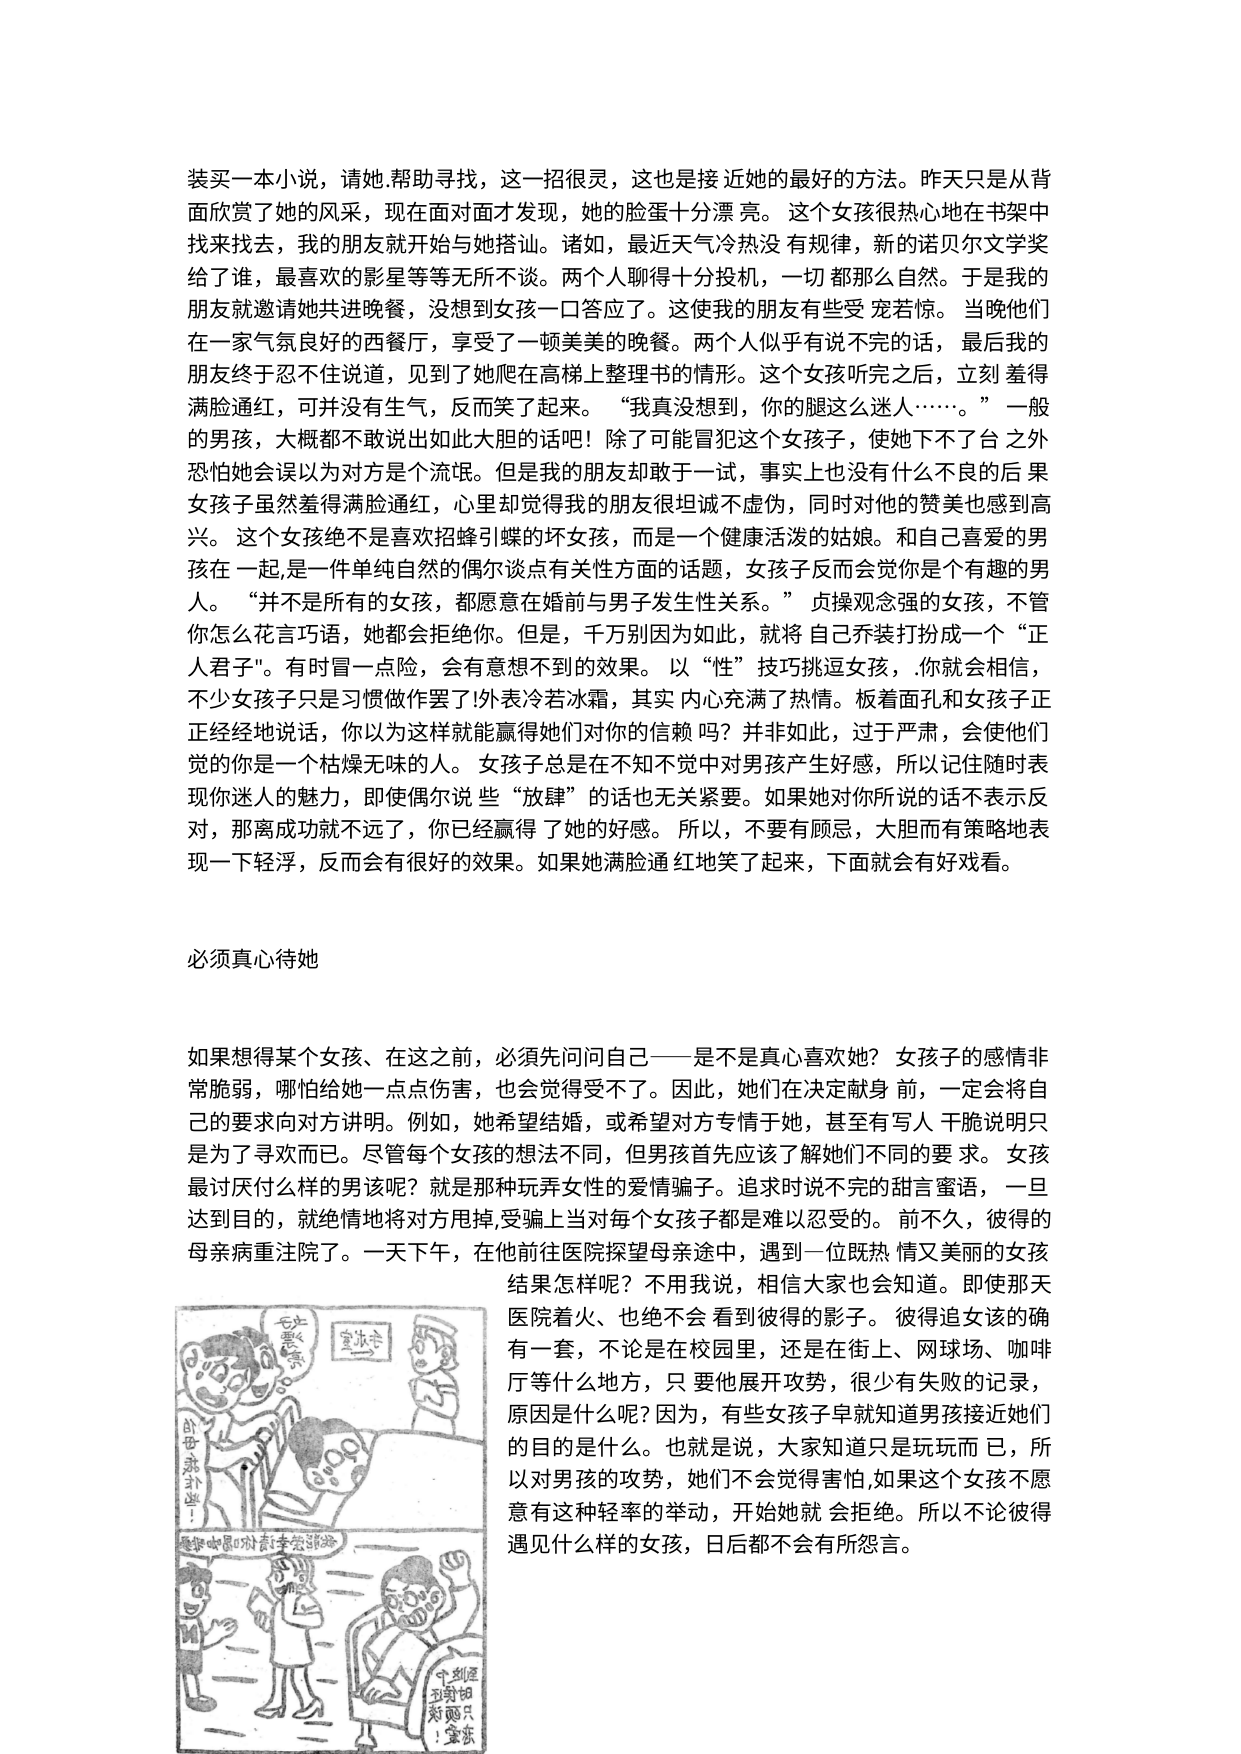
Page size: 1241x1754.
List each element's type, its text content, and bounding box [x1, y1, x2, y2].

text 必须真心待她 [187, 942, 1053, 974]
text 如果想得某个女孩、在这之前，必須先问问自己——是不是真心喜欢她？ 女孩子的感情非常脆弱，哪怕给她一点点伤害，也会觉得受不了。因此，她们在决定献身 前，一定会将自己的要求向对方讲明。例如，她希望结婚，或希望对方专情于她，甚至有写人 干脆说明只是为了寻欢而已。尽管每个女孩的想法不同，但男孩首先应该了解她们不同的要 求。 女孩最讨厌付么样的男该呢？就是那种玩弄女性的爱情骗子。追求时说不完的甜言蜜语， 一旦达到目的，就绝情地将对方甩掉,受骗上当对毎个女孩子都是难以忍受的。 前不久，彼得的母亲病重注院了。一天下午，在他前往医院探望母亲途中，遇到—位既热 情又美丽的女孩，结果怎样呢？不用我说，相信大家也会知道。即使那天医院着火、也绝不会 看到彼得的影子。 彼得追女该的确有一套，不论是在校园里，还是在街上、网球场、咖啡厅等什么地方，只 要他展开攻势，很少有失败的记录，原因是什么呢? 因为，有些女孩子皁就知道男孩接近她们的目的是什么。也就是说，大家知道只是玩玩而 已，所以对男孩的攻势，她们不会觉得害怕,如果这个女孩不愿意有这种轻率的举动，开始她就 会拒绝。所以不论彼得遇见什么样的女孩，日后都不会有所怨言。 [187, 1039, 1053, 1559]
picture [174, 1288, 489, 1754]
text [187, 162, 1053, 877]
